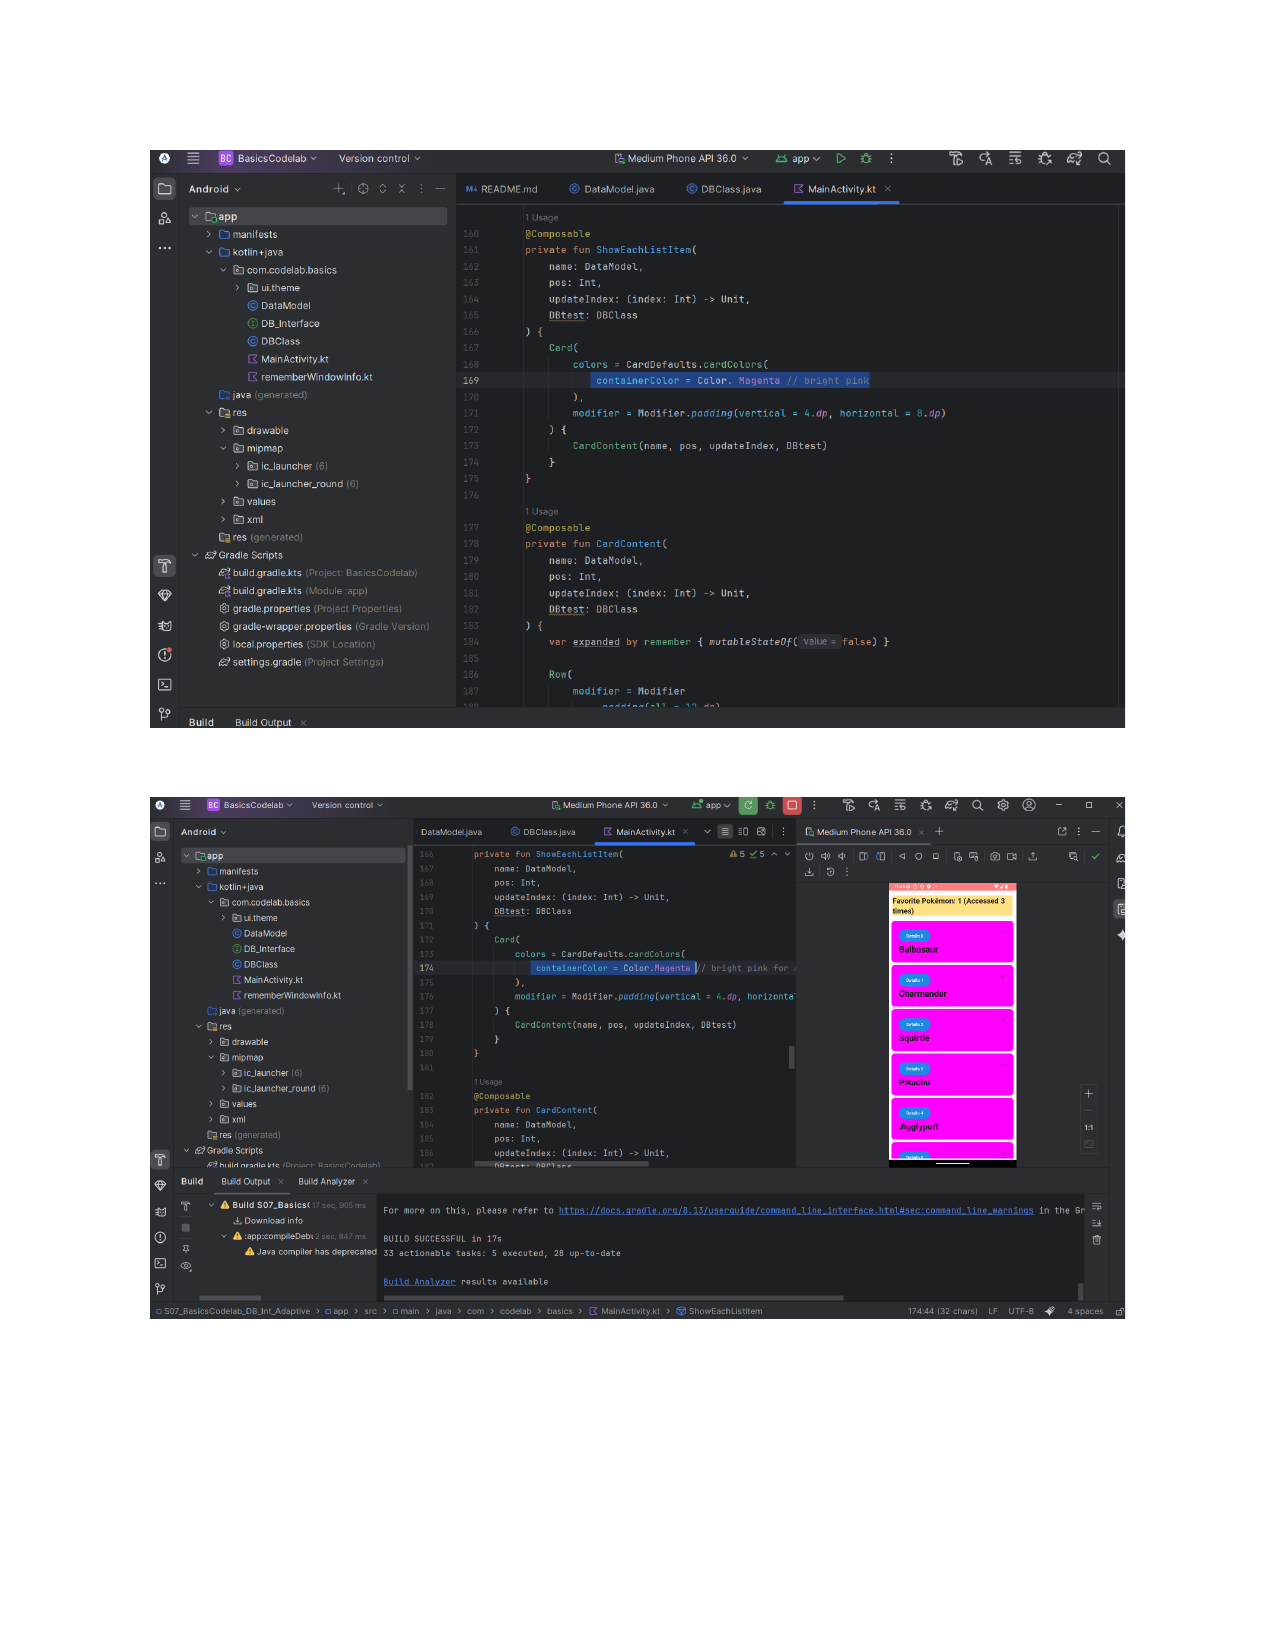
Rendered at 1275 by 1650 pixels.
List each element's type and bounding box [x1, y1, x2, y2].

picture [150, 797, 1125, 1319]
picture [150, 150, 1125, 728]
